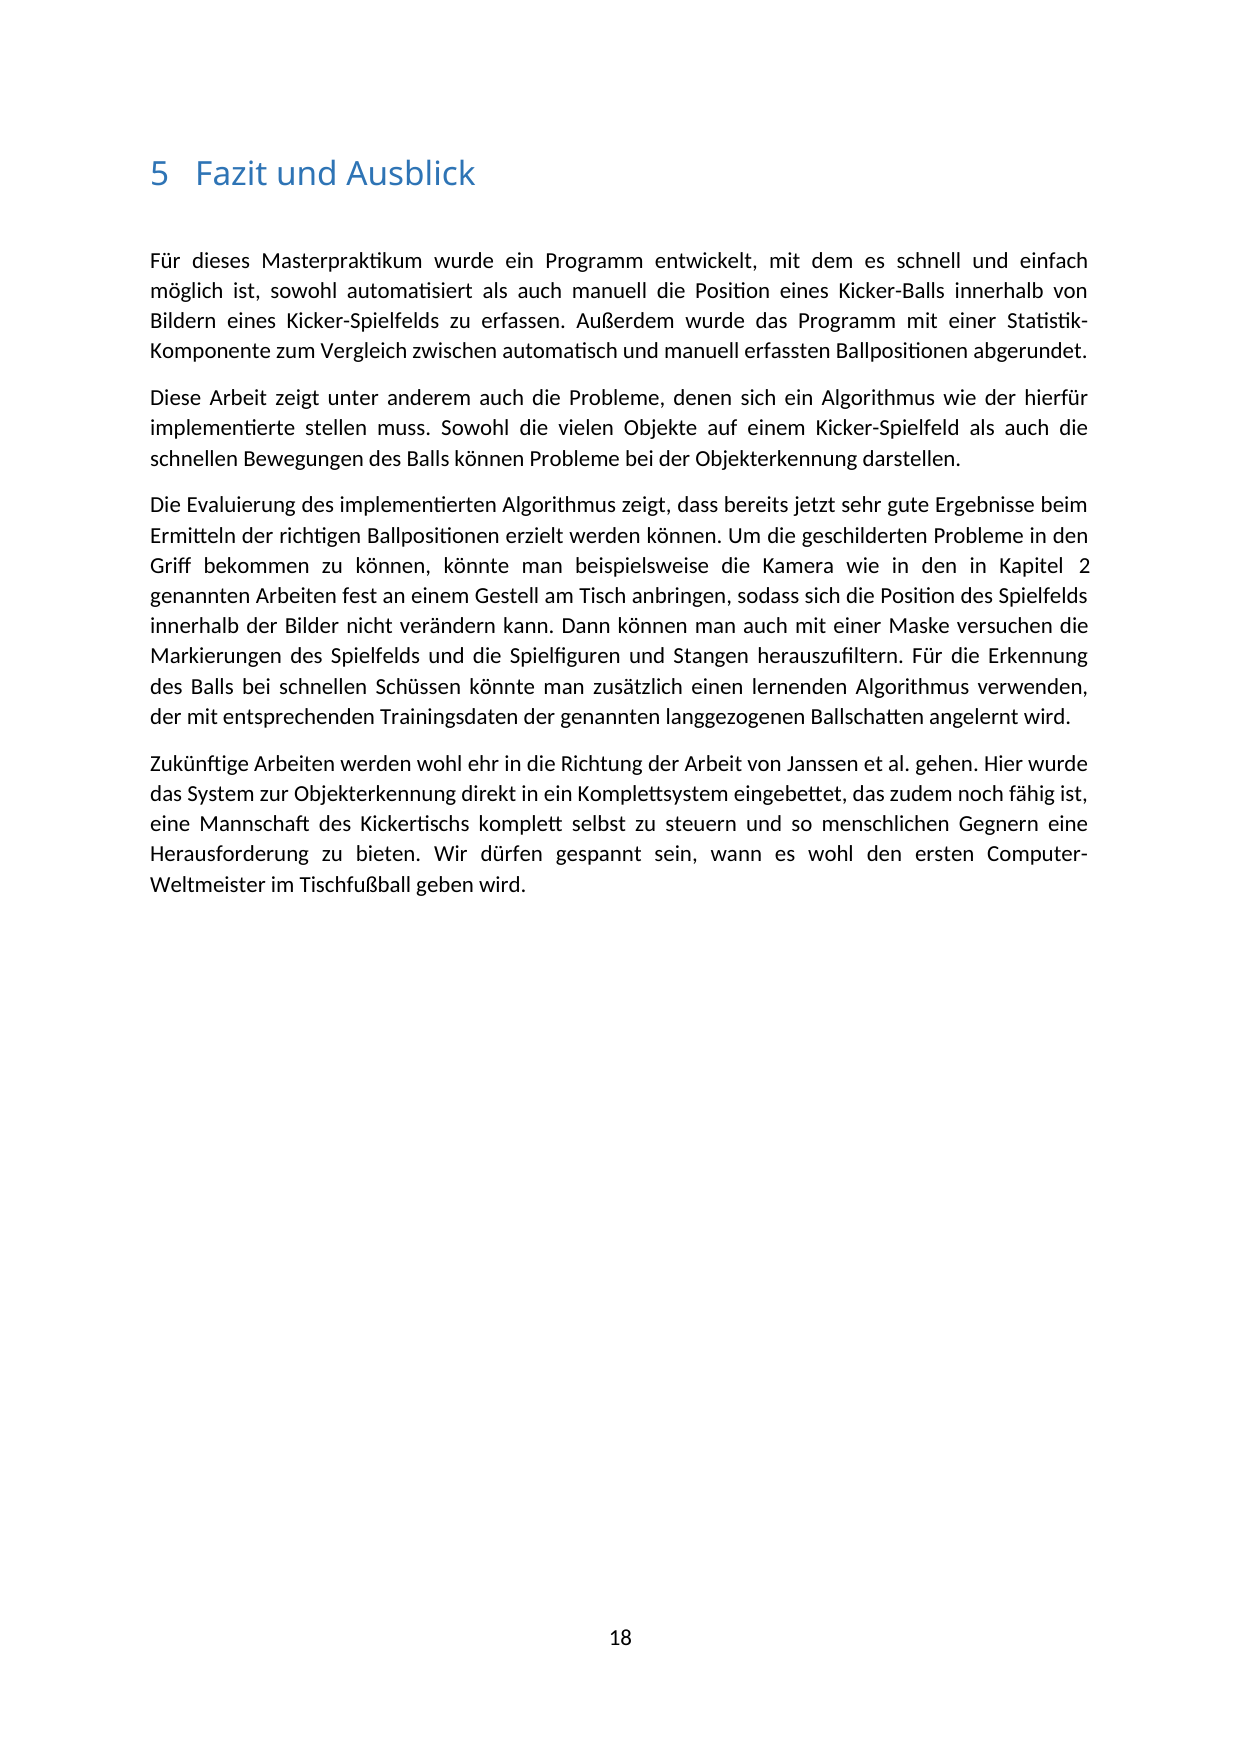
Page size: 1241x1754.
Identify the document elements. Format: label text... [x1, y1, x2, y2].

text Für dieses Masterpraktikum wurde ein Programm entwickelt, mit dem es schnell und einfach möglich ist, sowohl automatisiert als auch manuell die Position eines Kicker-Balls innerhalb von Bildern eines Kicker-Spielfelds zu erfassen. Außerdem wurde das Programm mit einer Statistik-Komponente zum Vergleich zwischen automatisch und manuell erfassten Ballpositionen abgerundet. [150, 246, 1090, 364]
text Zukünftige Arbeiten werden wohl ehr in die Richtung der Arbeit von Janssen et al. gehen. Hier wurde das System zur Objekterkennung direkt in ein Komplettsystem eingebettet, das zudem noch fähig ist, eine Mannschaft des Kickertischs komplett selbst zu steuern und so menschlichen Gegnern eine Herausforderung zu bieten. Wir dürfen gespannt sein, wann es wohl den ersten Computer-Weltmeister im Tischfußball geben wird. [150, 749, 1090, 898]
text Die Evaluierung des implementierten Algorithmus zeigt, dass bereits jetzt sehr gute Ergebnisse beim Ermitteln der richtigen Ballpositionen erzielt werden können. Um die geschilderten Probleme in den Griff bekommen zu können, könnte man beispielsweise die Kamera wie in den in Kapitel 2 genannten Arbeiten fest an einem Gestell am Tisch anbringen, sodass sich die Position des Spielfelds innerhalb der Bilder nicht verändern kann. Dann können man auch mit einer Maske versuchen die Markierungen des Spielfelds und die Spielfiguren und Stangen herauszufiltern. Für die Erkennung des Balls bei schnellen Schüssen könnte man zusätzlich einen lernenden Algorithmus verwenden, der mit entsprechenden Trainingsdaten der genannten langgezogenen Ballschatten angelernt wird. [150, 491, 1090, 730]
text Diese Arbeit zeigt unter anderem auch die Probleme, denen sich ein Algorithmus wie der hierfür implementierte stellen muss. Sowohl die vielen Objekte auf einem Kicker-Spielfeld als auch die schnellen Bewegungen des Balls können Probleme bei der Objekterkennung darstellen. [150, 383, 1090, 472]
subtitle Fazit und Ausblick [150, 150, 1090, 195]
